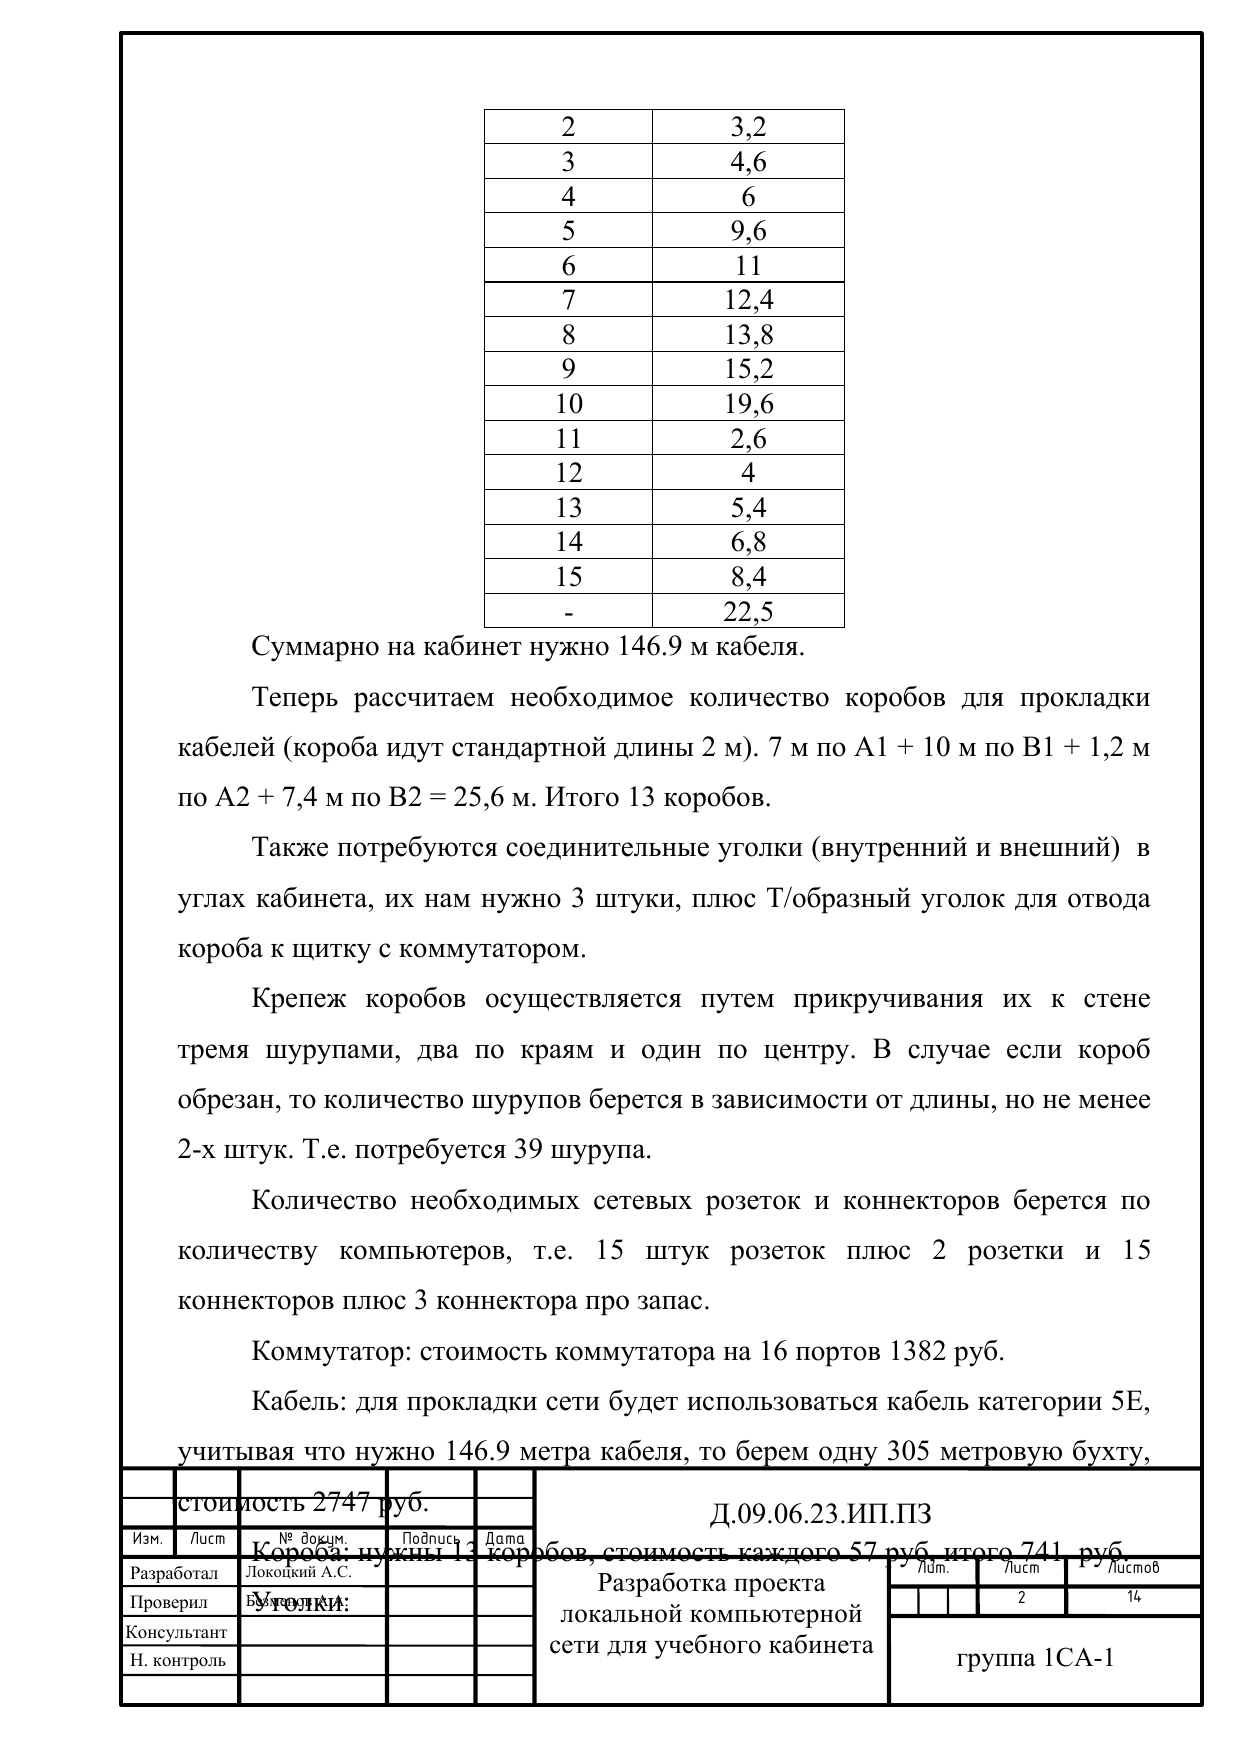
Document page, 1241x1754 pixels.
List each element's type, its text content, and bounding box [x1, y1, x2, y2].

table_cell 4,6 [653, 144, 844, 178]
text Теперь рассчитаем необходимое количество коробов для прокладки кабелей (короба идут стандартной длины ). 7 м по А1 + 10 м по В1 + 1,2 м по А2 + 7,4 м по В2 = 25,6 м. Итого 13 коробов. [177, 679, 1152, 813]
table_cell 11 [485, 421, 652, 454]
table_cell 13,8 [653, 317, 844, 351]
table_cell 2,6 [653, 421, 844, 454]
table_cell 12 [485, 455, 652, 489]
table_cell 9 [485, 352, 652, 385]
table_cell 3,2 [653, 110, 844, 143]
text Суммарно на кабинет нужно 146.9 м кабеля. [177, 628, 1152, 662]
table_cell 14 [485, 525, 652, 558]
table_cell 11 [653, 248, 844, 281]
table_cell 13 [485, 490, 652, 523]
table_cell 5 [485, 213, 652, 247]
text Также потребуются соединительные уголки (внутренний и внешний) в углах кабинета, их нам нужно 3 штуки, плюс Т/образный уголок для отвода короба к щитку с коммутатором. [177, 829, 1152, 964]
table_cell 12,4 [653, 283, 844, 316]
table_cell 22,5 [653, 594, 844, 627]
text Количество необходимых сетевых розеток и коннекторов берется по количеству компьютеров, т.е. 15 штук розеток плюс 2 розетки и 15 коннекторов плюс 3 коннектора про запас. [177, 1182, 1152, 1316]
table_cell 19,6 [653, 386, 844, 420]
table_cell 3 [485, 144, 652, 178]
table_cell 9,6 [653, 213, 844, 247]
text Уголки: [177, 1584, 1152, 1618]
table_cell 2 [485, 110, 652, 143]
table_cell 4 [485, 179, 652, 212]
table_cell 8 [485, 317, 652, 351]
table_cell 5,4 [653, 490, 844, 523]
table_cell 6 [485, 248, 652, 281]
table_cell 6,8 [653, 525, 844, 558]
table_cell 7 [485, 283, 652, 316]
table_cell - [485, 594, 652, 627]
text Крепеж коробов осуществляется путем прикручивания их к стене тремя шурупами, два по краям и один по центру. В случае если короб обрезан, то количество шурупов берется в зависимости от длины, но не менее 2-х штук. Т.е. потребуется 39 шурупа. [177, 981, 1152, 1165]
table_cell 6 [653, 179, 844, 212]
text Короба: нужны 13 коробов, стоимость каждого 57 руб, итого 741 руб. [177, 1534, 1152, 1567]
text Коммутатор: стоимость коммутатора на 16 портов 1382 руб. [177, 1333, 1152, 1366]
table_cell 15 [485, 559, 652, 593]
table_cell 10 [485, 386, 652, 420]
table_cell 15,2 [653, 352, 844, 385]
table_cell 4 [653, 455, 844, 489]
text Кабель: для прокладки сети будет использоваться кабель категории 5Е, учитывая что нужно 146.9 метра кабеля, то берем одну 305 метровую бухту, стоимость 2747 руб. [177, 1383, 1152, 1517]
table_cell 8,4 [653, 559, 844, 593]
